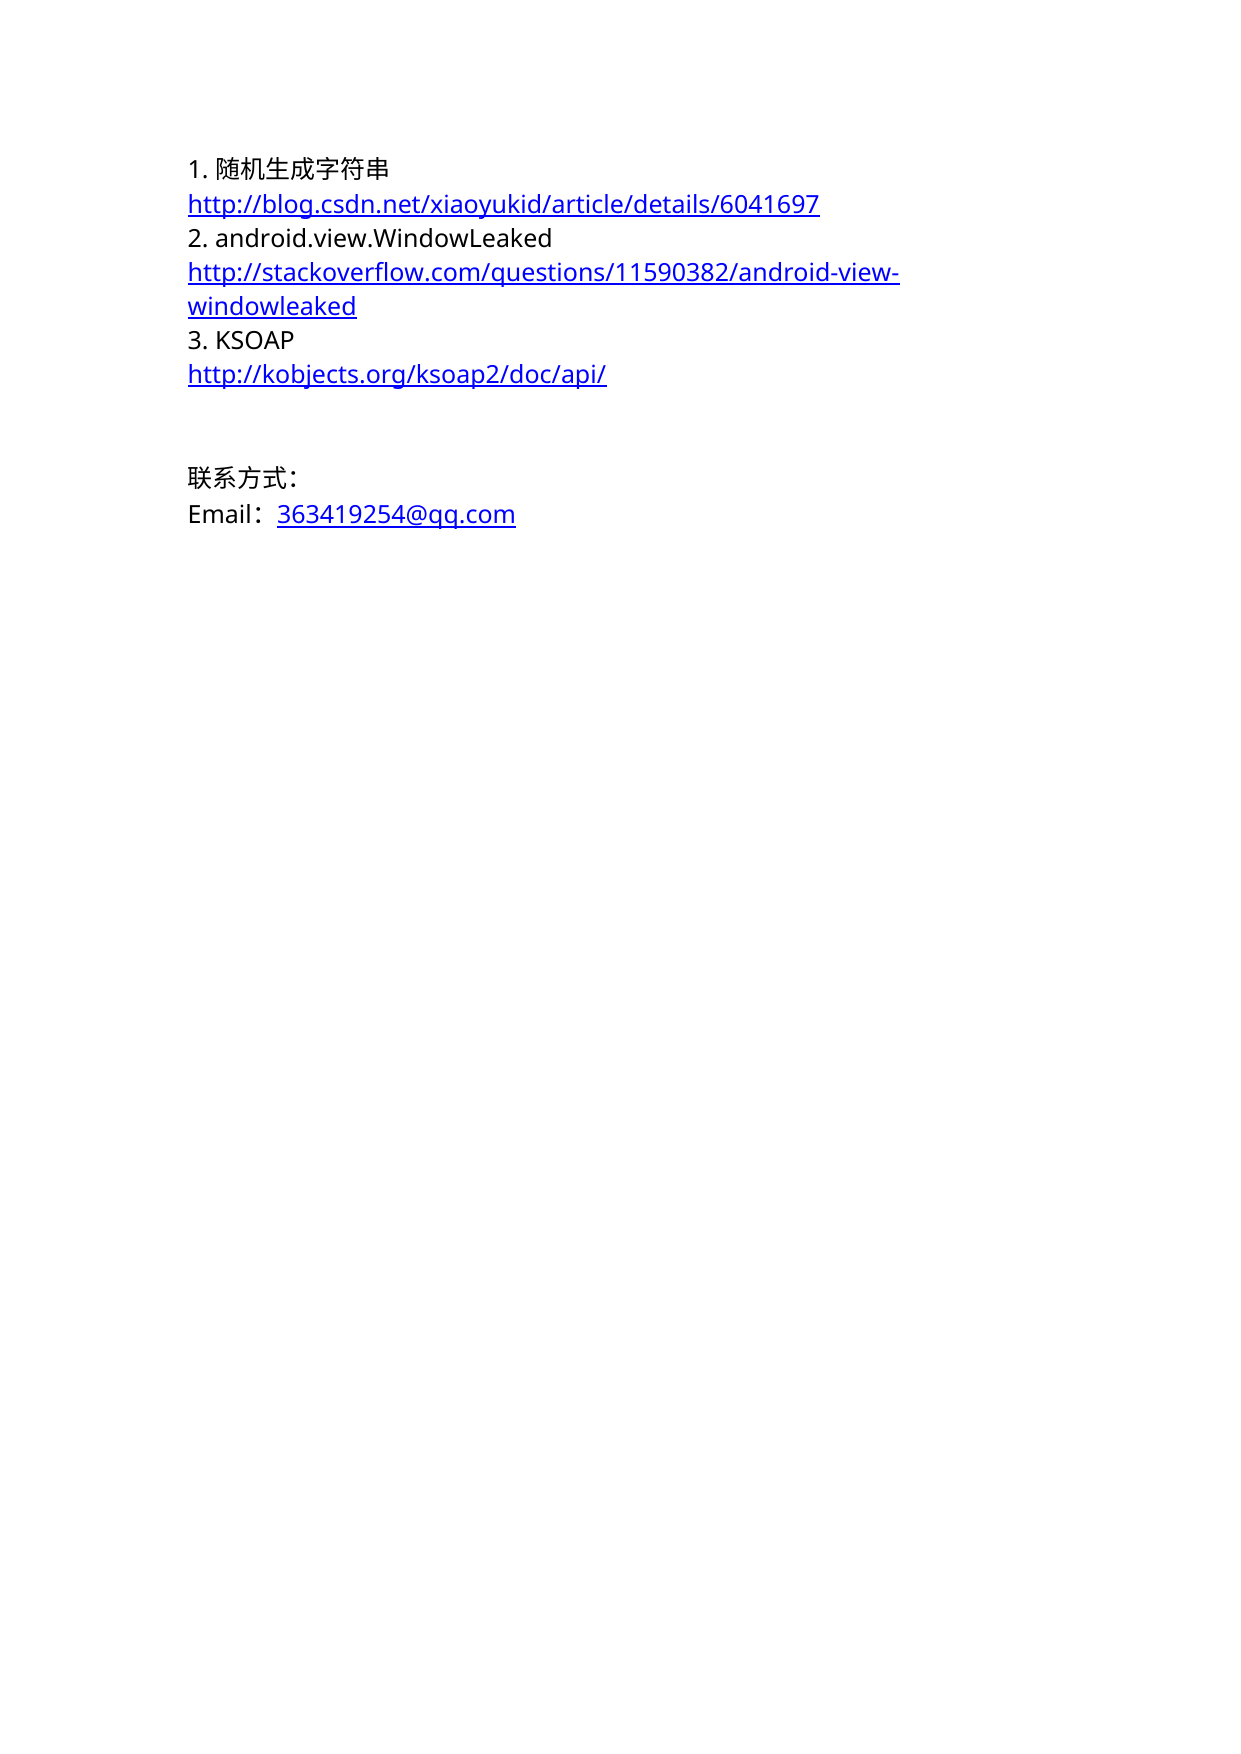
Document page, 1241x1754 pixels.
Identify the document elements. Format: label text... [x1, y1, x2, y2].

text 3. KSOAP [187, 322, 1053, 357]
text Email：363419254@qq.com [187, 495, 1053, 531]
text http://kobjects.org/ksoap2/doc/api/ [187, 357, 1053, 391]
text 联系方式： [187, 459, 1053, 495]
text 1. 随机生成字符串 [187, 150, 1053, 186]
text http://blog.csdn.net/xiaoyukid/article/details/6041697 [187, 186, 1053, 220]
text http://stackoverflow.com/questions/11590382/android-view-windowleaked [187, 254, 1053, 322]
text 2. android.view.WindowLeaked [187, 220, 1053, 254]
